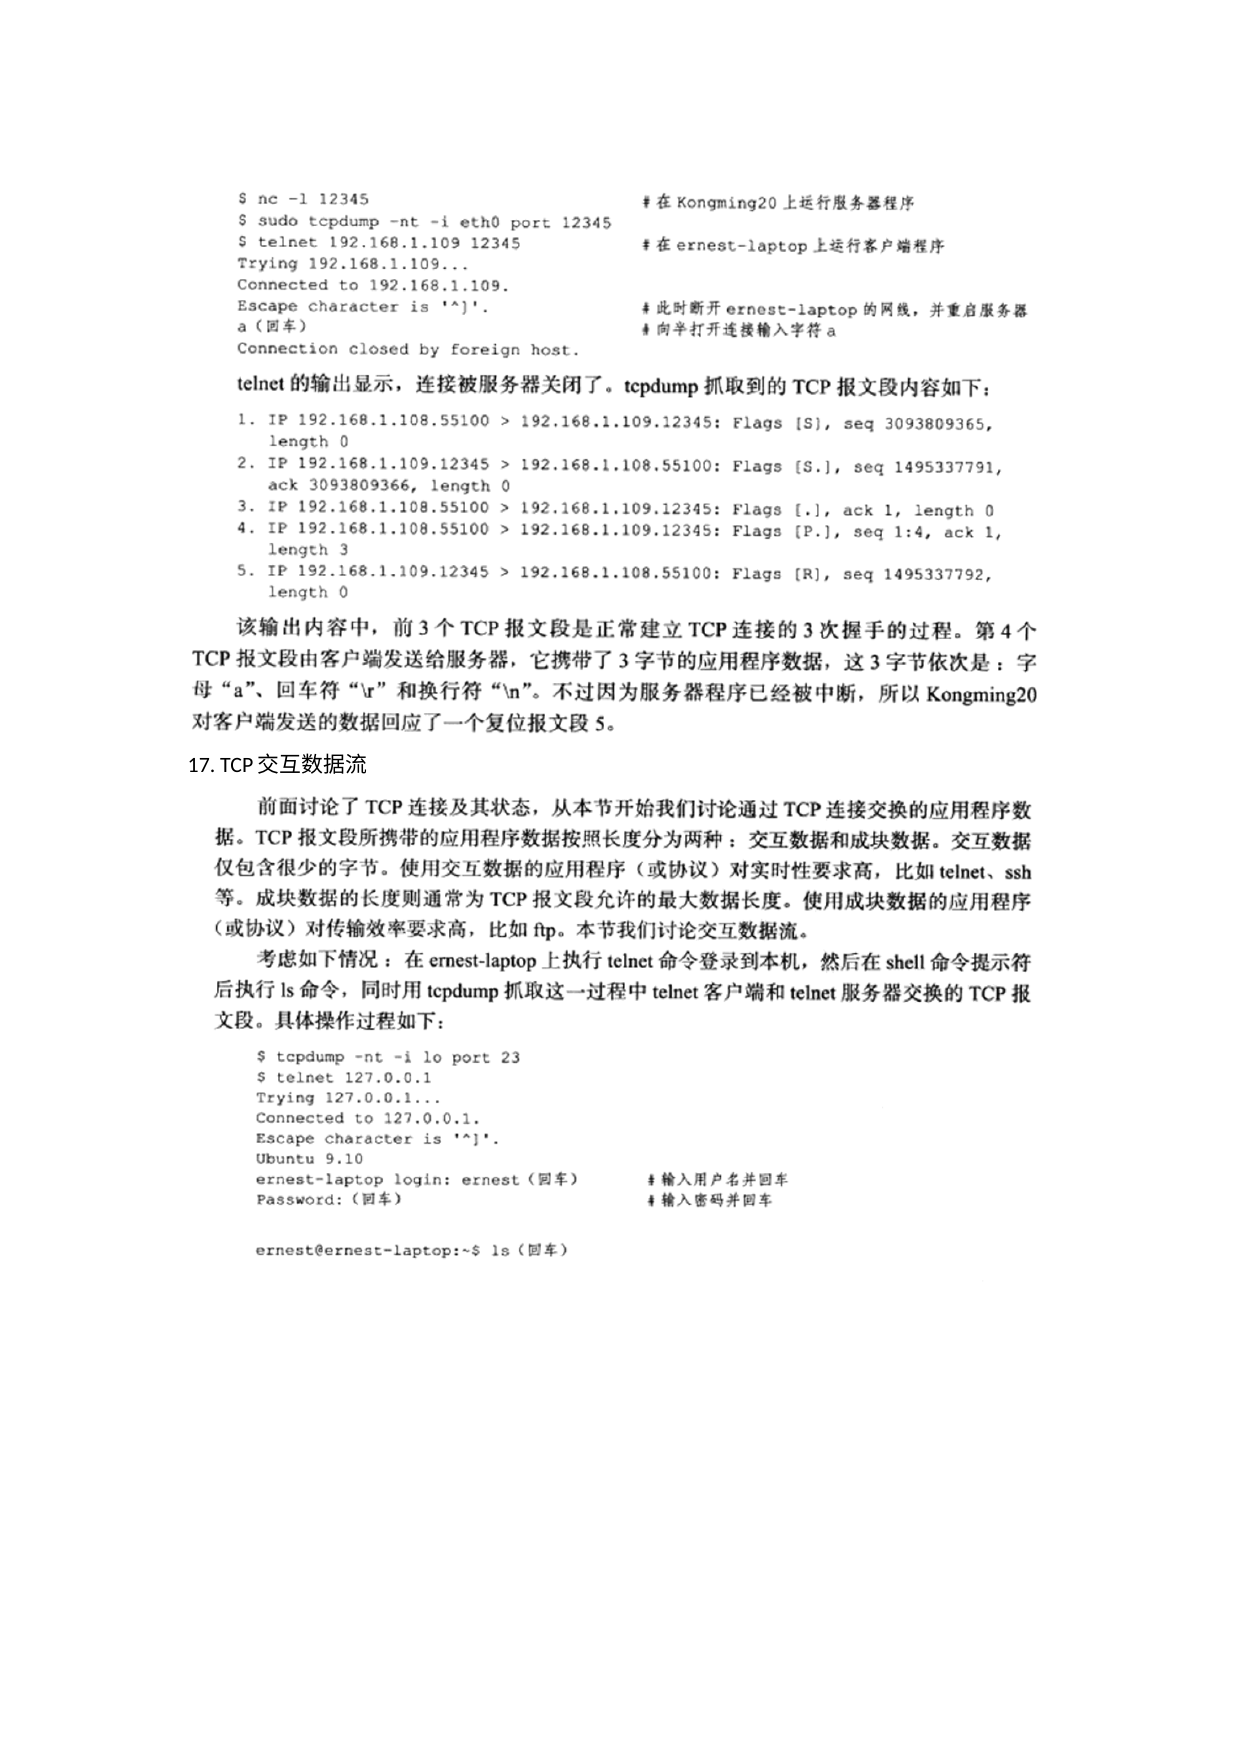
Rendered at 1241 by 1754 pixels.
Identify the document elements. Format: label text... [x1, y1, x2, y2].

list TCP交互数据流 [187, 747, 1053, 779]
picture [187, 162, 1052, 746]
picture [187, 779, 1053, 1282]
